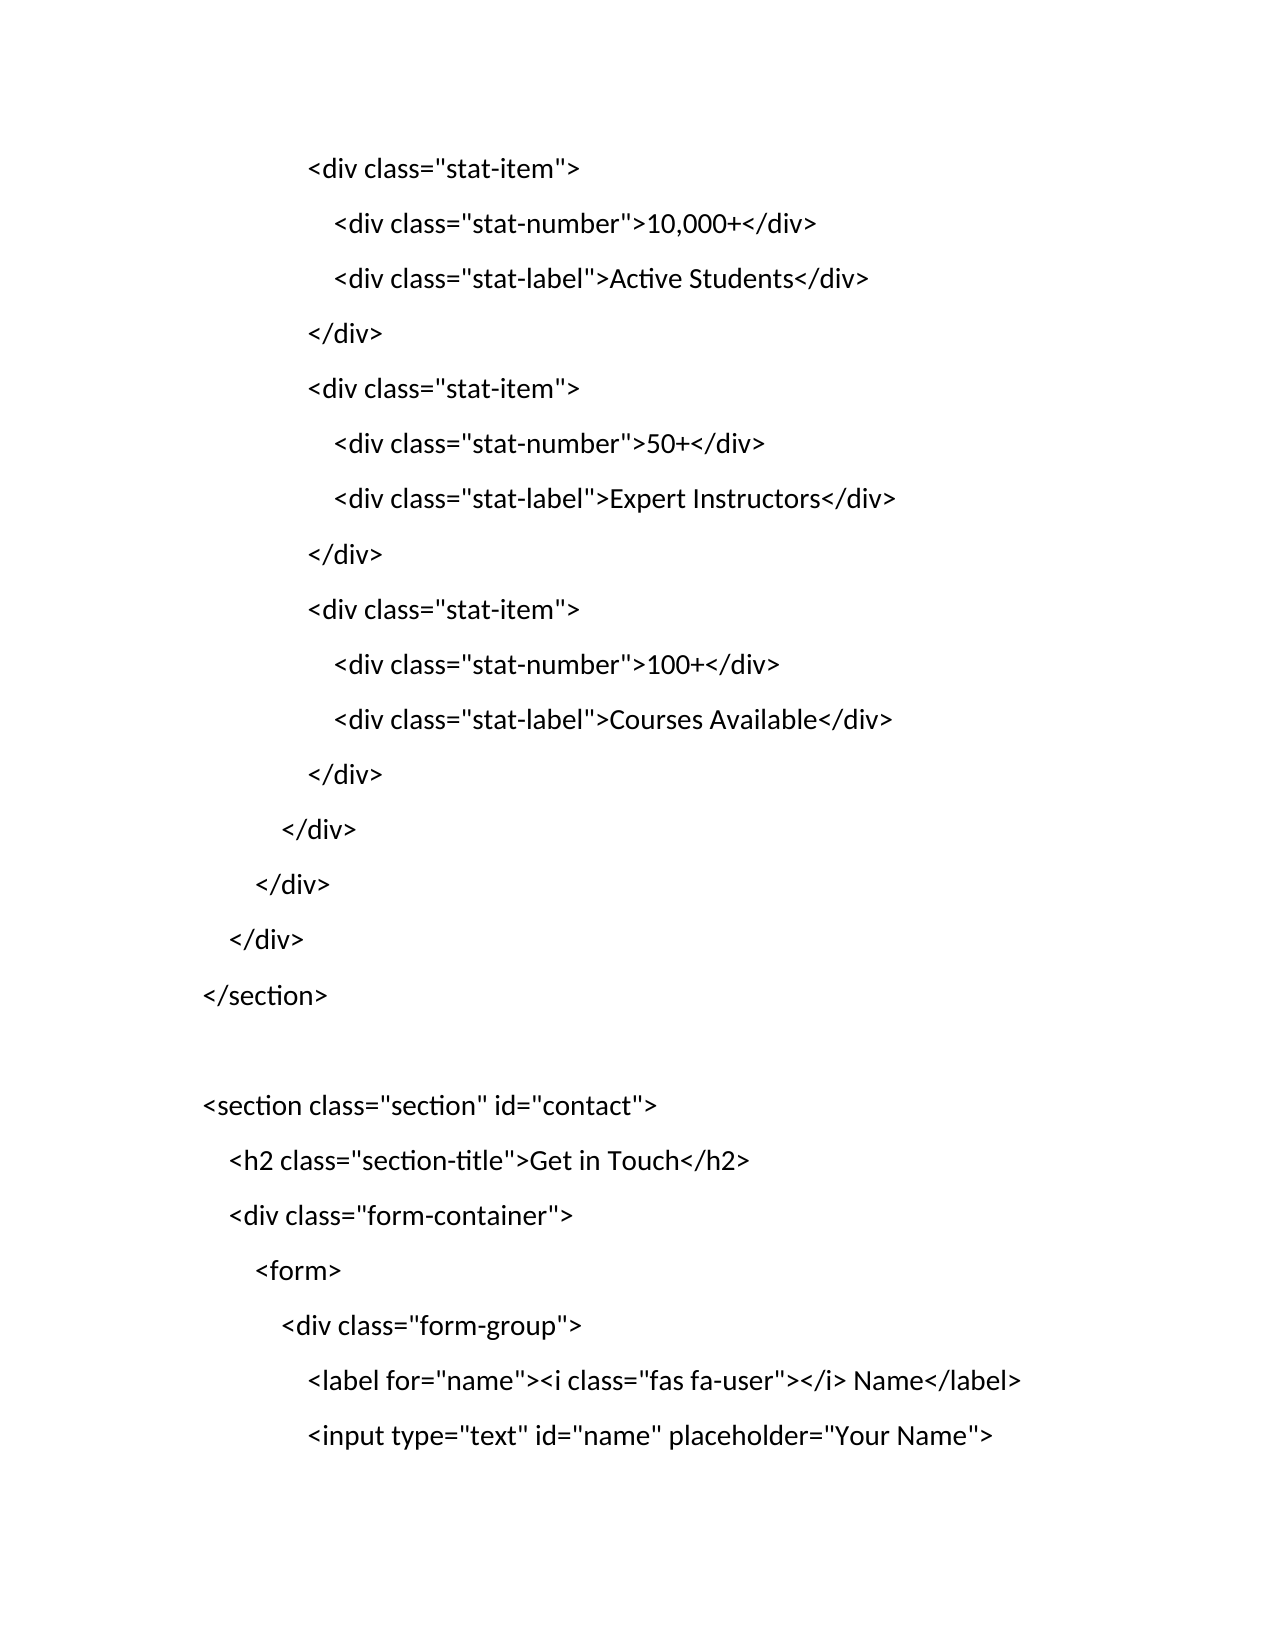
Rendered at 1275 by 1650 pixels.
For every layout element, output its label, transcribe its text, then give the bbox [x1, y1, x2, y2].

text <h2 class="section-title">Get in Touch</h2> [150, 1142, 1125, 1177]
text <section class="section" id="contact"> [150, 1087, 1125, 1122]
text </section> [150, 977, 1125, 1012]
text </div> [150, 536, 1125, 571]
text <div class="stat-number">50+</div> [150, 426, 1125, 461]
text </div> [150, 811, 1125, 847]
text </div> [150, 866, 1125, 902]
text <div class="stat-label">Courses Available</div> [150, 701, 1125, 737]
text </div> [150, 315, 1125, 351]
text <div class="stat-number">100+</div> [150, 646, 1125, 682]
text <div class="stat-label">Expert Instructors</div> [150, 481, 1125, 516]
text <div class="stat-item"> [150, 591, 1125, 626]
text <div class="stat-item"> [150, 150, 1125, 186]
text <div class="stat-label">Active Students</div> [150, 260, 1125, 296]
text <div class="stat-number">10,000+</div> [150, 205, 1125, 241]
text <div class="form-container"> [150, 1197, 1125, 1233]
text <div class="form-group"> [150, 1307, 1125, 1343]
text <form> [150, 1252, 1125, 1288]
text </div> [150, 921, 1125, 957]
text <div class="stat-item"> [150, 370, 1125, 406]
text </div> [150, 756, 1125, 792]
text <label for="name"><i class="fas fa-user"></i> Name</label> [150, 1362, 1125, 1398]
text <input type="text" id="name" placeholder="Your Name"> [150, 1417, 1125, 1453]
